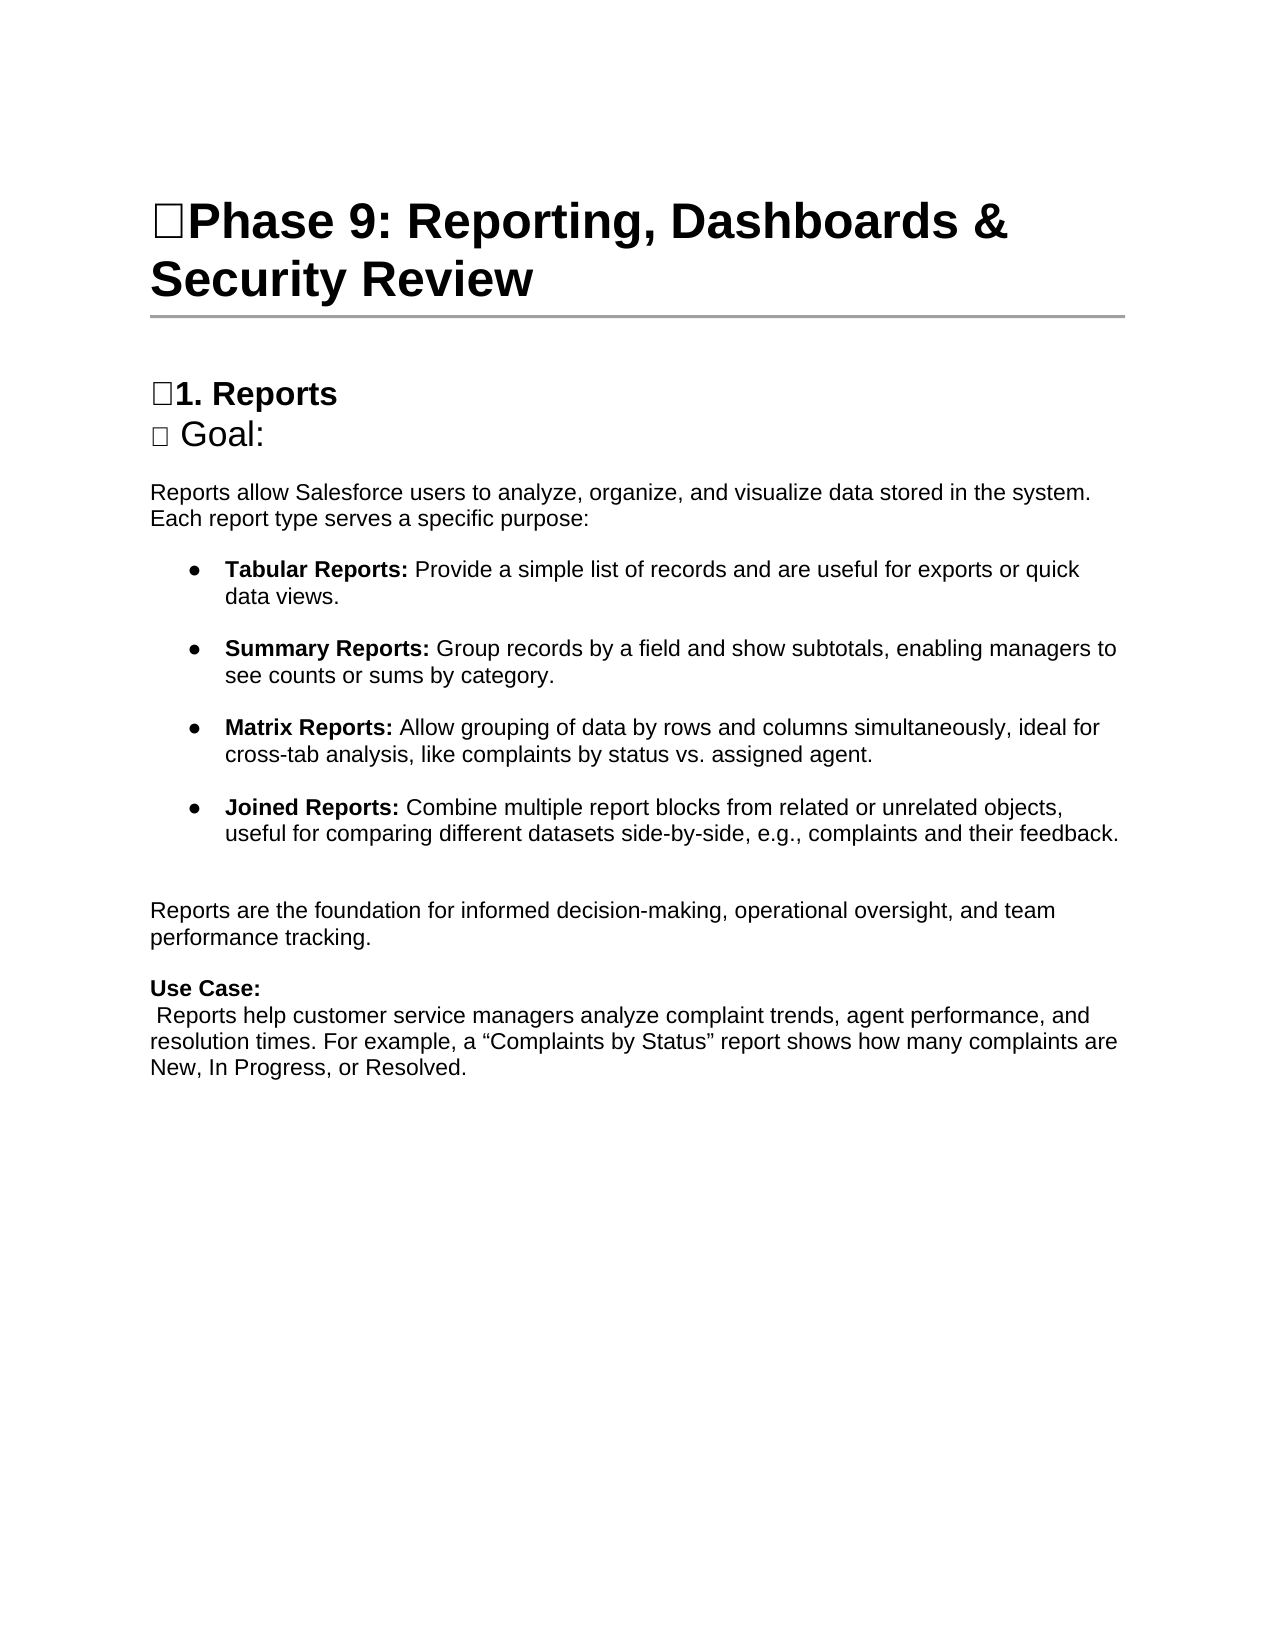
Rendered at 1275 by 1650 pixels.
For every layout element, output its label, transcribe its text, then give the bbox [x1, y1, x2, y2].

list Summary Reports: Group records by a field and show subtotals, enabling managers to see counts or sums by category. [187, 635, 1125, 714]
list Joined Reports: Combine multiple report blocks from related or unrelated objects, useful for comparing different datasets side-by-side, e.g., complaints and their feedback. [187, 793, 1125, 872]
text Reports allow Salesforce users to analyze, organize, and visualize data stored in the system. Each report type serves a specific purpose: [150, 478, 1125, 531]
text 🔹1. Reports [150, 374, 1125, 413]
text Use Case: Reports help customer service managers analyze complaint trends, agent performance, and resolution times. For example, a “Complaints by Status” report shows how many complaints are New, In Progress, or Resolved. [150, 975, 1125, 1081]
text Reports are the foundation for informed decision-making, operational oversight, and team performance tracking. [150, 897, 1125, 950]
list Matrix Reports: Allow grouping of data by rows and columns simultaneously, ideal for cross-tab analysis, like complaints by status vs. assigned agent. [187, 714, 1125, 793]
text 🔐 Goal: [150, 413, 1125, 453]
list Tabular Reports: Provide a simple list of records and are useful for exports or quick data views. [187, 556, 1125, 635]
subtitle 📌Phase 9: Reporting, Dashboards & Security Review [150, 192, 1125, 307]
